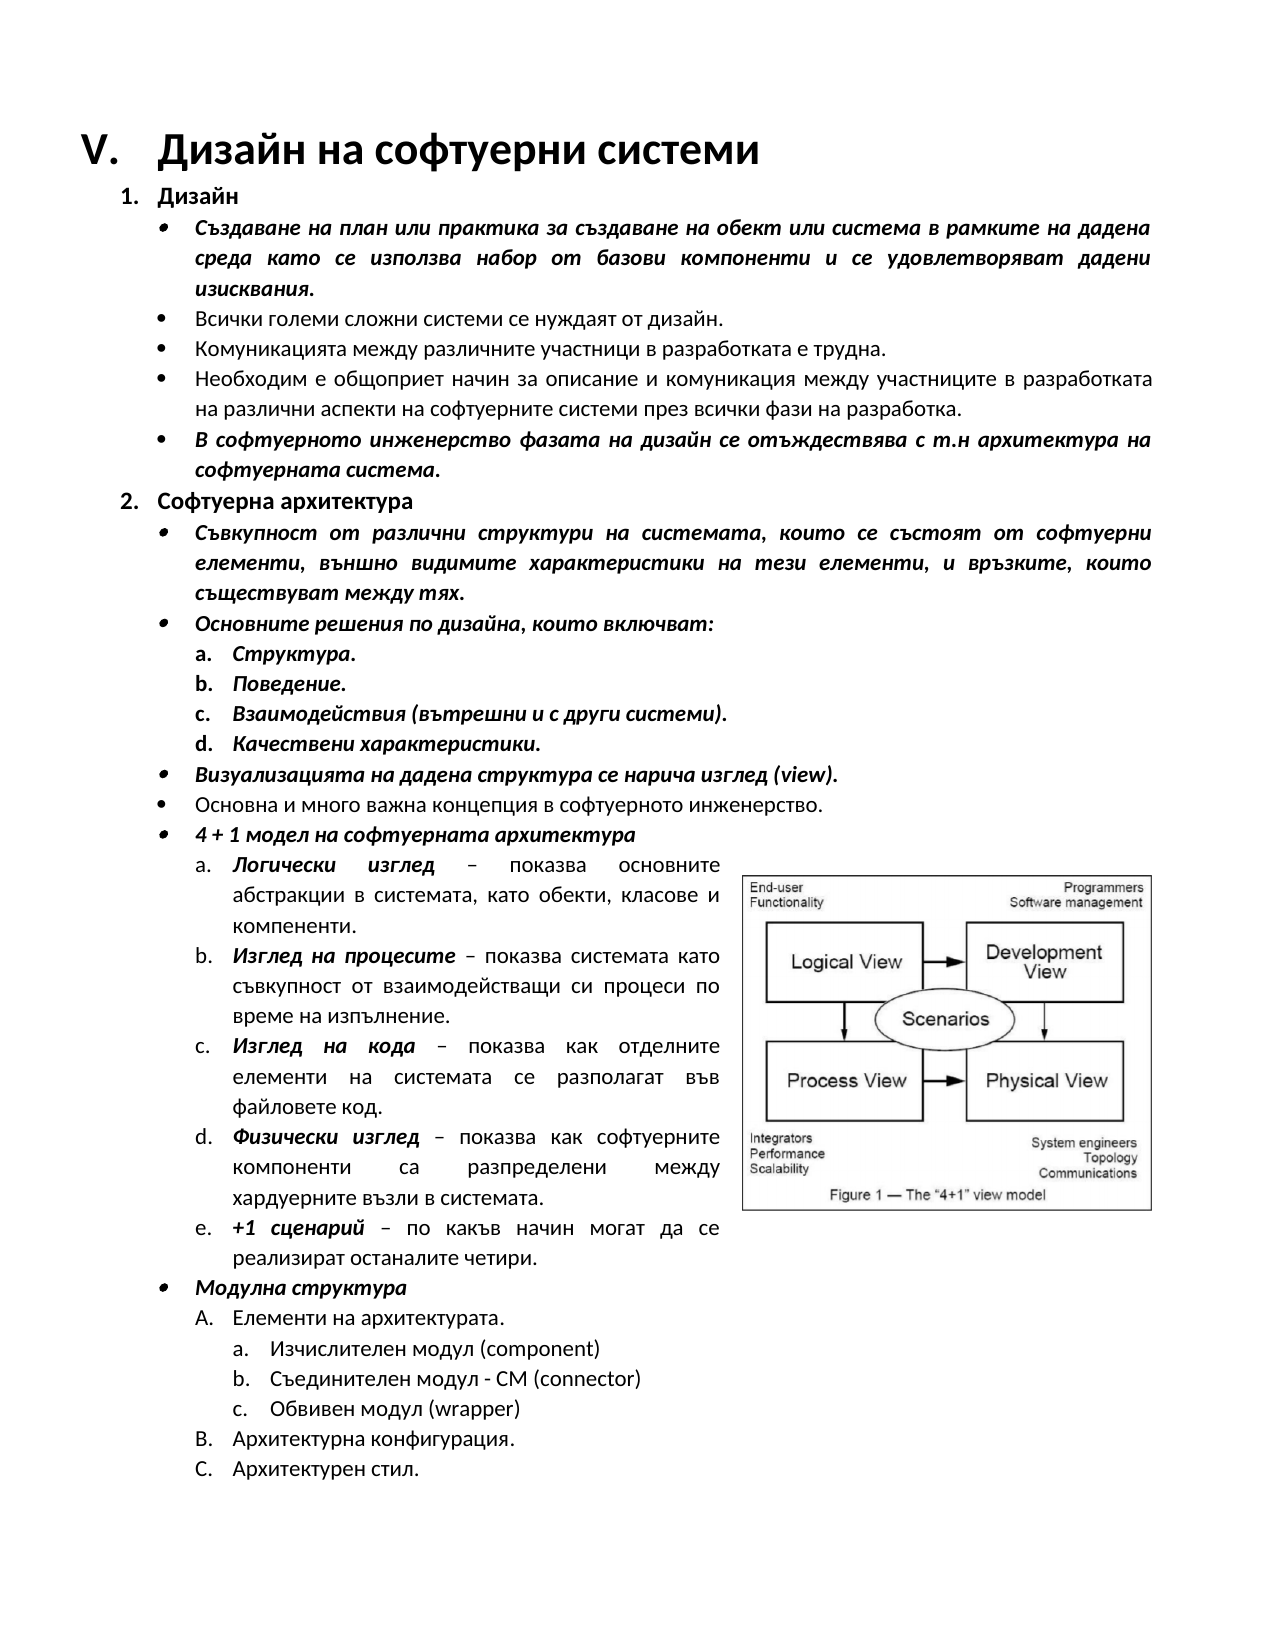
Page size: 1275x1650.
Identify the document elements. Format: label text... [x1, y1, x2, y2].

list Изглед на процесите – показва системата като съвкупност от взаимодействащи си процеси по време на изпълнение. [195, 941, 739, 1029]
list 4 + 1 модел на софтуерната архитектура [157, 820, 1155, 848]
list Създаване на план или практика за създаване на обект или система в рамките на дадена среда като се използва набор от базови компоненти и се удовлетворяват дадени изисквания. [157, 213, 1155, 302]
list Визуализацията на дадена структура се нарича изглед (view). [157, 760, 1155, 788]
list Софтуерна архитектура [120, 485, 1155, 516]
list В софтуерното инженерство фазата на дизайн се отъждествява с т.н архитектура на софтуерната система. [157, 425, 1155, 483]
list Взаимодействия (вътрешни и с други системи). [195, 699, 1155, 727]
list Елементи на архитектурата. [195, 1303, 1155, 1331]
list Необходим е общоприет начин за описание и комуникация между участниците в разработката на различни аспекти на софтуерните системи през всички фази на разработка. [157, 364, 1155, 422]
picture [739, 873, 1155, 1214]
list Архитектурeн стил. [195, 1454, 1155, 1482]
list Дизайн на софтуерни системи [120, 120, 1155, 176]
list Обвивен модул (wrapper) [232, 1394, 1155, 1422]
list +1 сценарий – по какъв начин могат да се реализират останалите четири. [195, 1213, 1155, 1271]
list Комуникацията между различните участници в разработката е трудна. [157, 334, 1155, 362]
list Поведение. [195, 669, 1155, 697]
list Основна и много важна концепция в софтуерното инженерство. [157, 790, 1155, 818]
list Модулна структура [157, 1273, 1155, 1301]
list Логически изглед – показва основните абстракции в системата, като обекти, класове и компененти. [195, 850, 1155, 939]
list Изчислителен модул (component) [232, 1334, 1155, 1362]
list Изглед на кода – показва как отделните елементи на системата се разполагат във файловете код. [195, 1032, 739, 1120]
list Дизайн [120, 180, 1155, 211]
list Структура. [195, 639, 1155, 667]
list Съвкупност от различни структури на системата, които се състоят от софтуерни елементи, външно видимите характеристики на тези елементи, и връзките, които съществуват между тях. [157, 518, 1155, 606]
list Всички големи сложни системи се нуждаят от дизайн. [157, 304, 1155, 332]
list Съединителен модул - СМ (connector) [232, 1364, 1155, 1392]
list Качествени характеристики. [195, 729, 1155, 757]
list Основните решения по дизайна, които включват: [157, 609, 1155, 637]
list Архитектурна конфигурация. [195, 1424, 1155, 1452]
list Физически изглед – показва как софтуерните компоненти са разпределени между хардуерните възли в системата. [195, 1122, 739, 1211]
